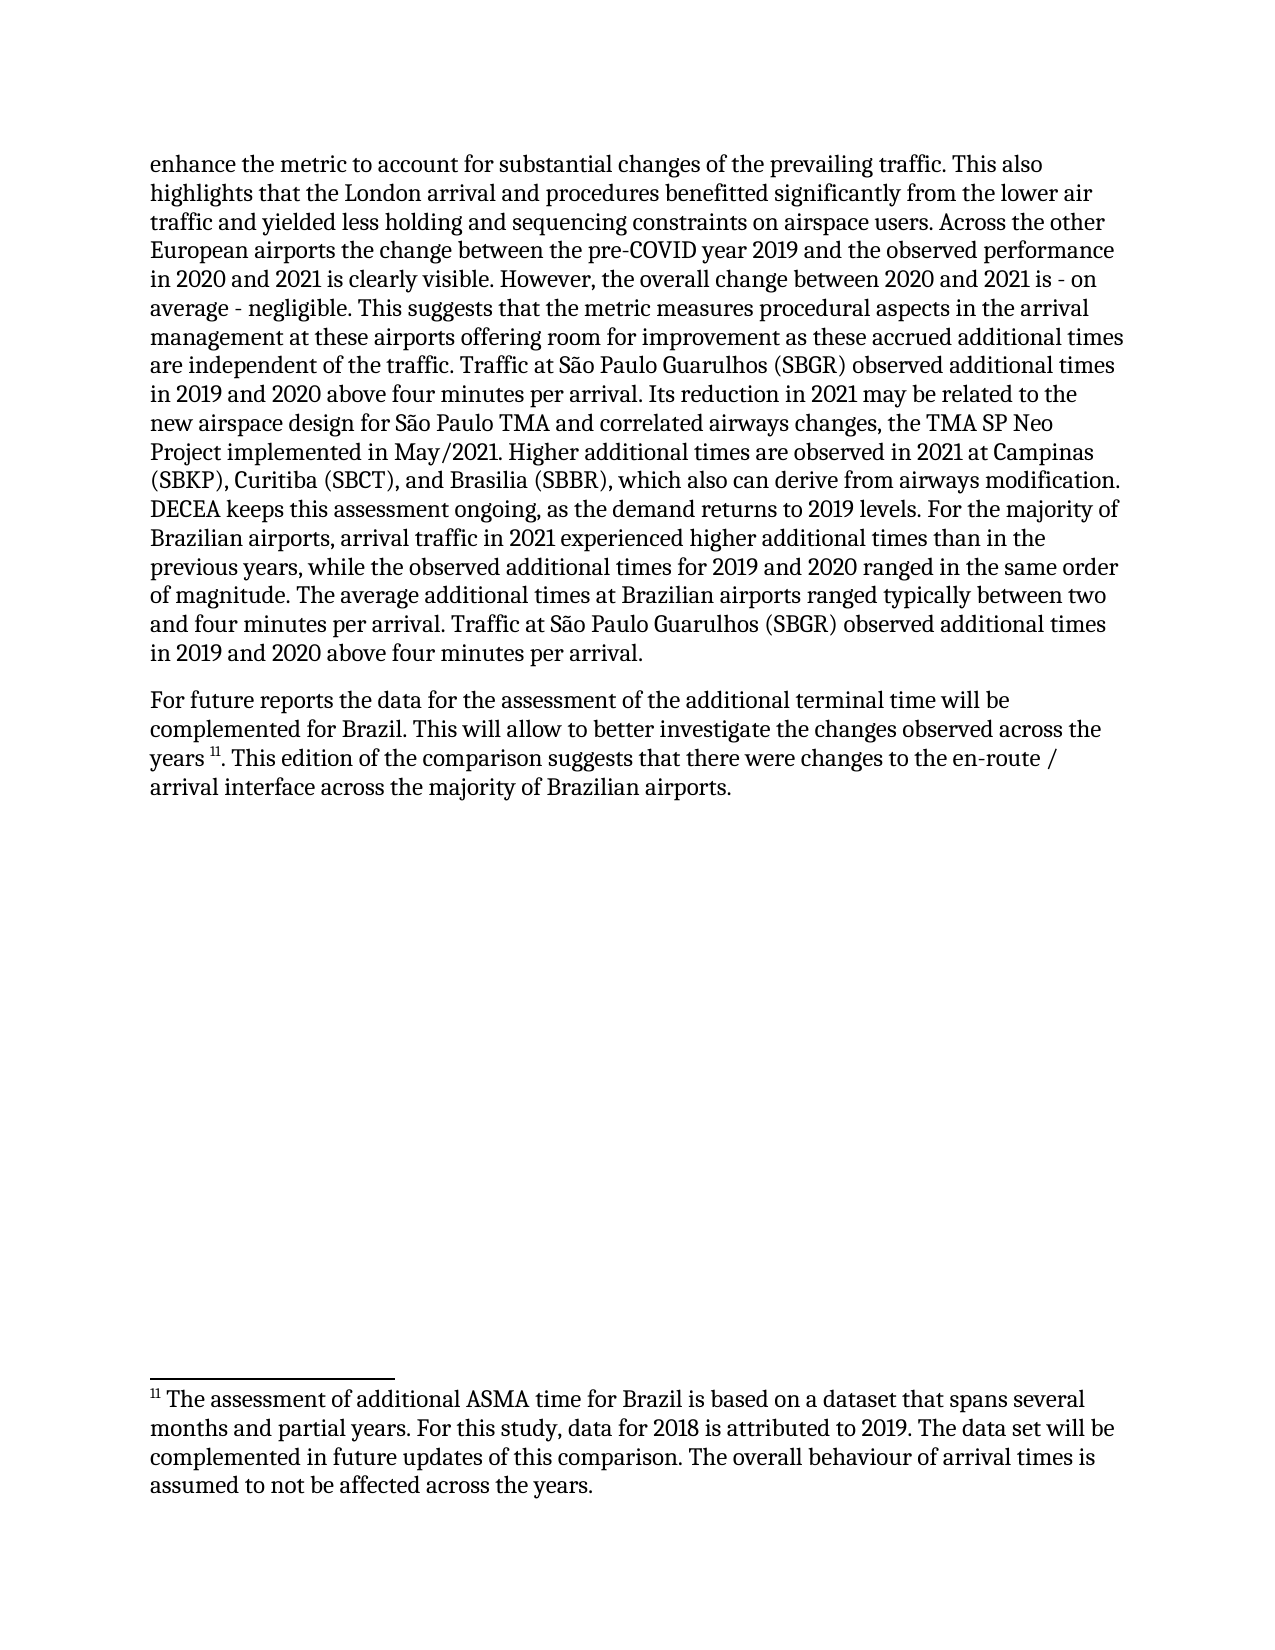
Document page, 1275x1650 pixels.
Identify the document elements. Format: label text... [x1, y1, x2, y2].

text For future reports the data for the assessment of the additional terminal time will be complemented for Brazil. This will allow to better investigate the changes observed across the years . This edition of the comparison suggests that there were changes to the en-route / arrival interface across the majority of Brazilian airports. [150, 686, 1125, 801]
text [150, 150, 1125, 667]
